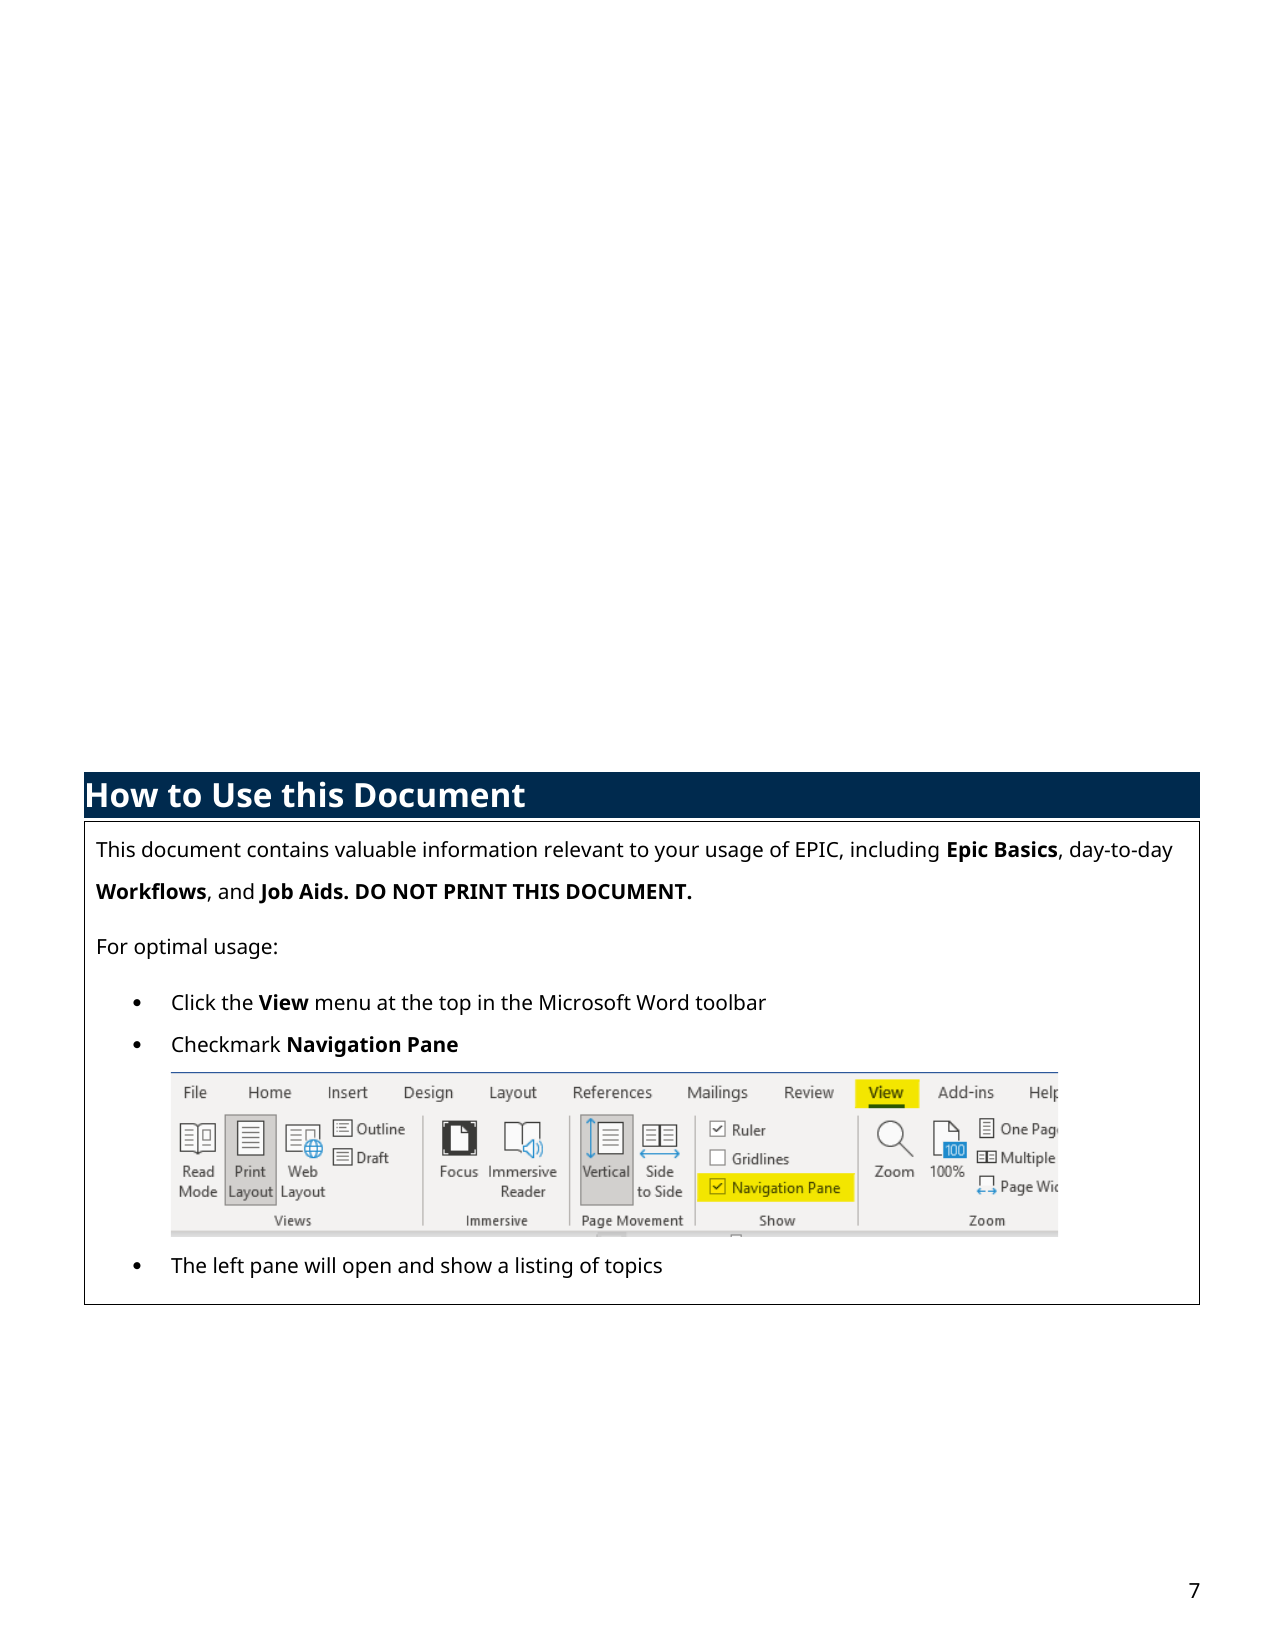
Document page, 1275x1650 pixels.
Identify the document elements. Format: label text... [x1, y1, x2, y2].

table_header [85, 822, 1199, 1304]
subtitle How to Use this Document [84, 772, 1200, 818]
picture [170, 1072, 1059, 1237]
